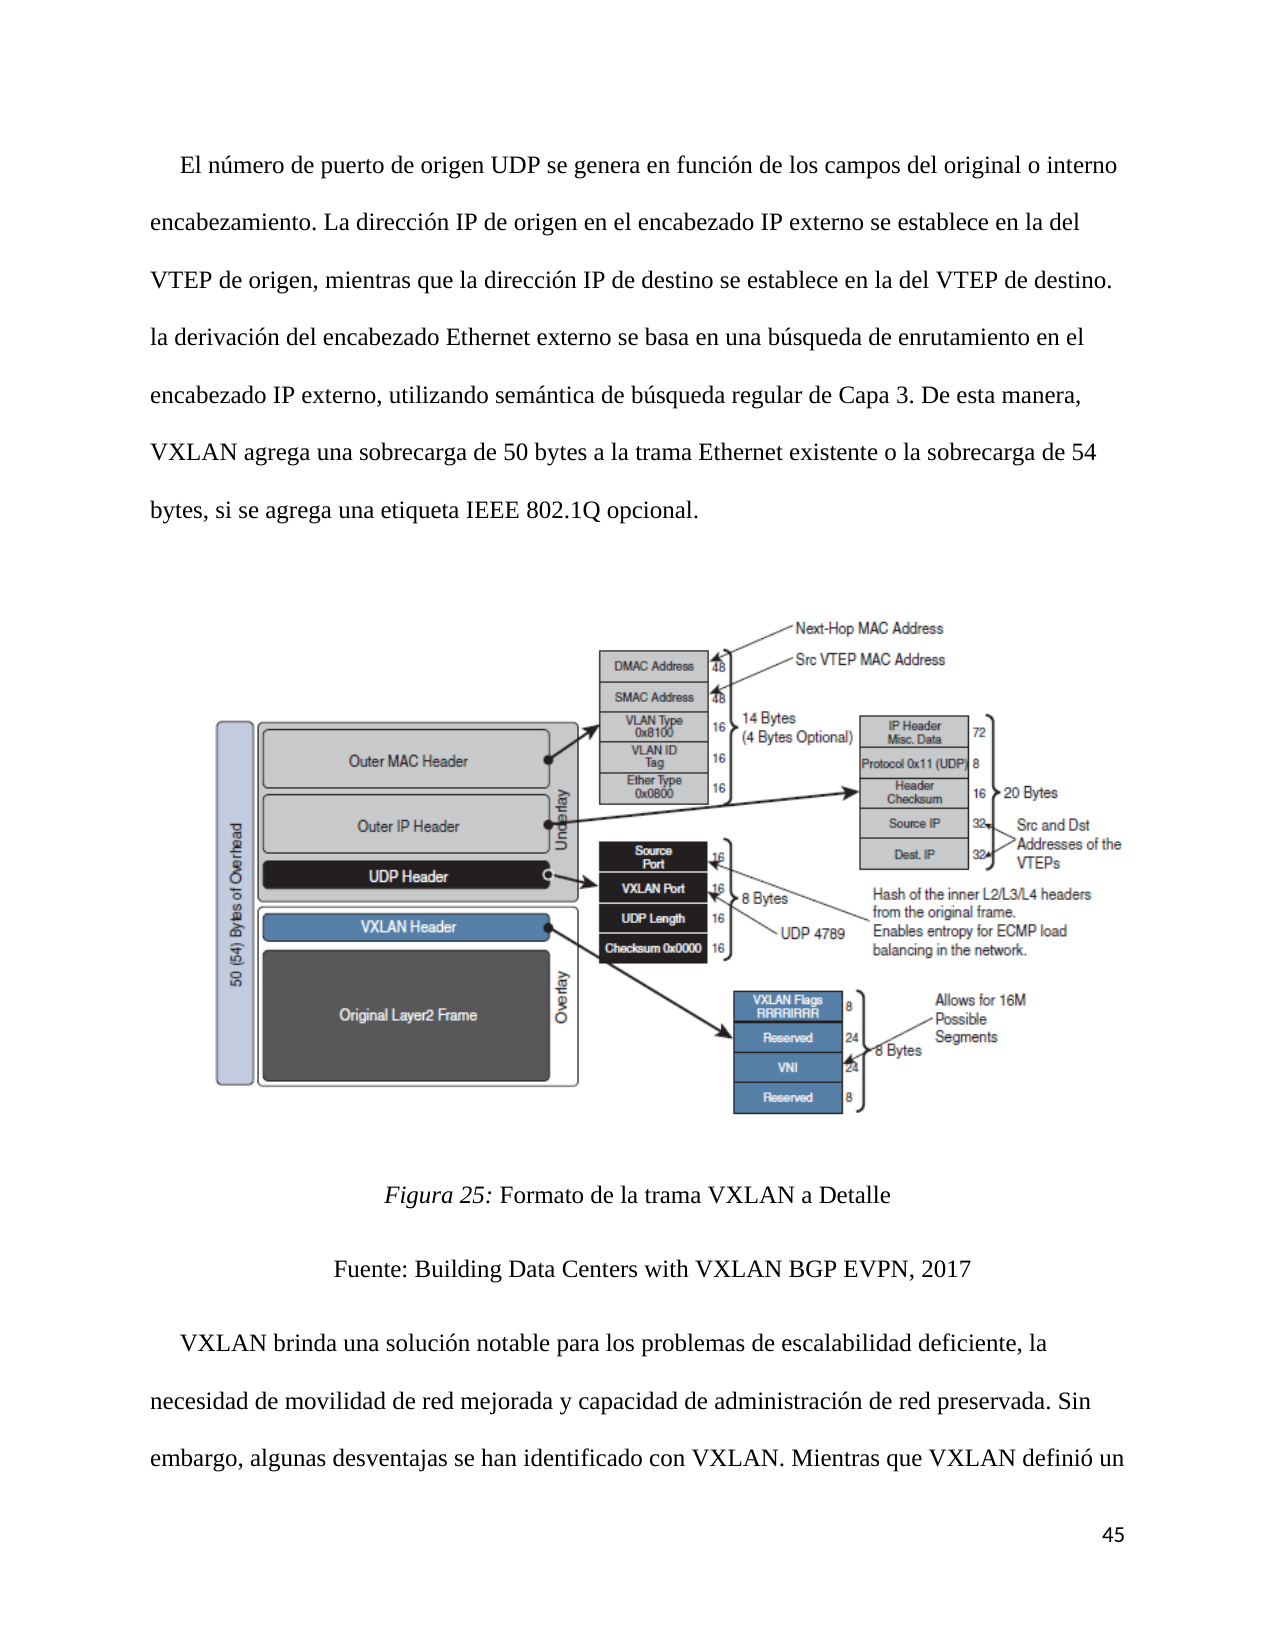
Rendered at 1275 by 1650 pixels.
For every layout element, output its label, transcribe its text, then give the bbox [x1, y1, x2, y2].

text Fuente: Building Data Centers with VXLAN BGP EVPN, 2017 [150, 1254, 1125, 1283]
picture [179, 569, 1155, 1136]
text El número de puerto de origen UDP se genera en función de los campos del original o interno encabezamiento. La dirección IP de origen en el encabezado IP externo se establece en la del VTEP de origen, mientras que la dirección IP de destino se establece en la del VTEP de destino. la derivación del encabezado Ethernet externo se basa en una búsqueda de enrutamiento en el encabezado IP externo, utilizando semántica de búsqueda regular de Capa 3. De esta manera, VXLAN agrega una sobrecarga de 50 bytes a la trama Ethernet existente o la sobrecarga de 54 bytes, si se agrega una etiqueta IEEE 802.1Q opcional. [150, 150, 1125, 524]
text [150, 1328, 1125, 1472]
text Figura 25: Formato de la trama VXLAN a Detalle [150, 1180, 1125, 1209]
